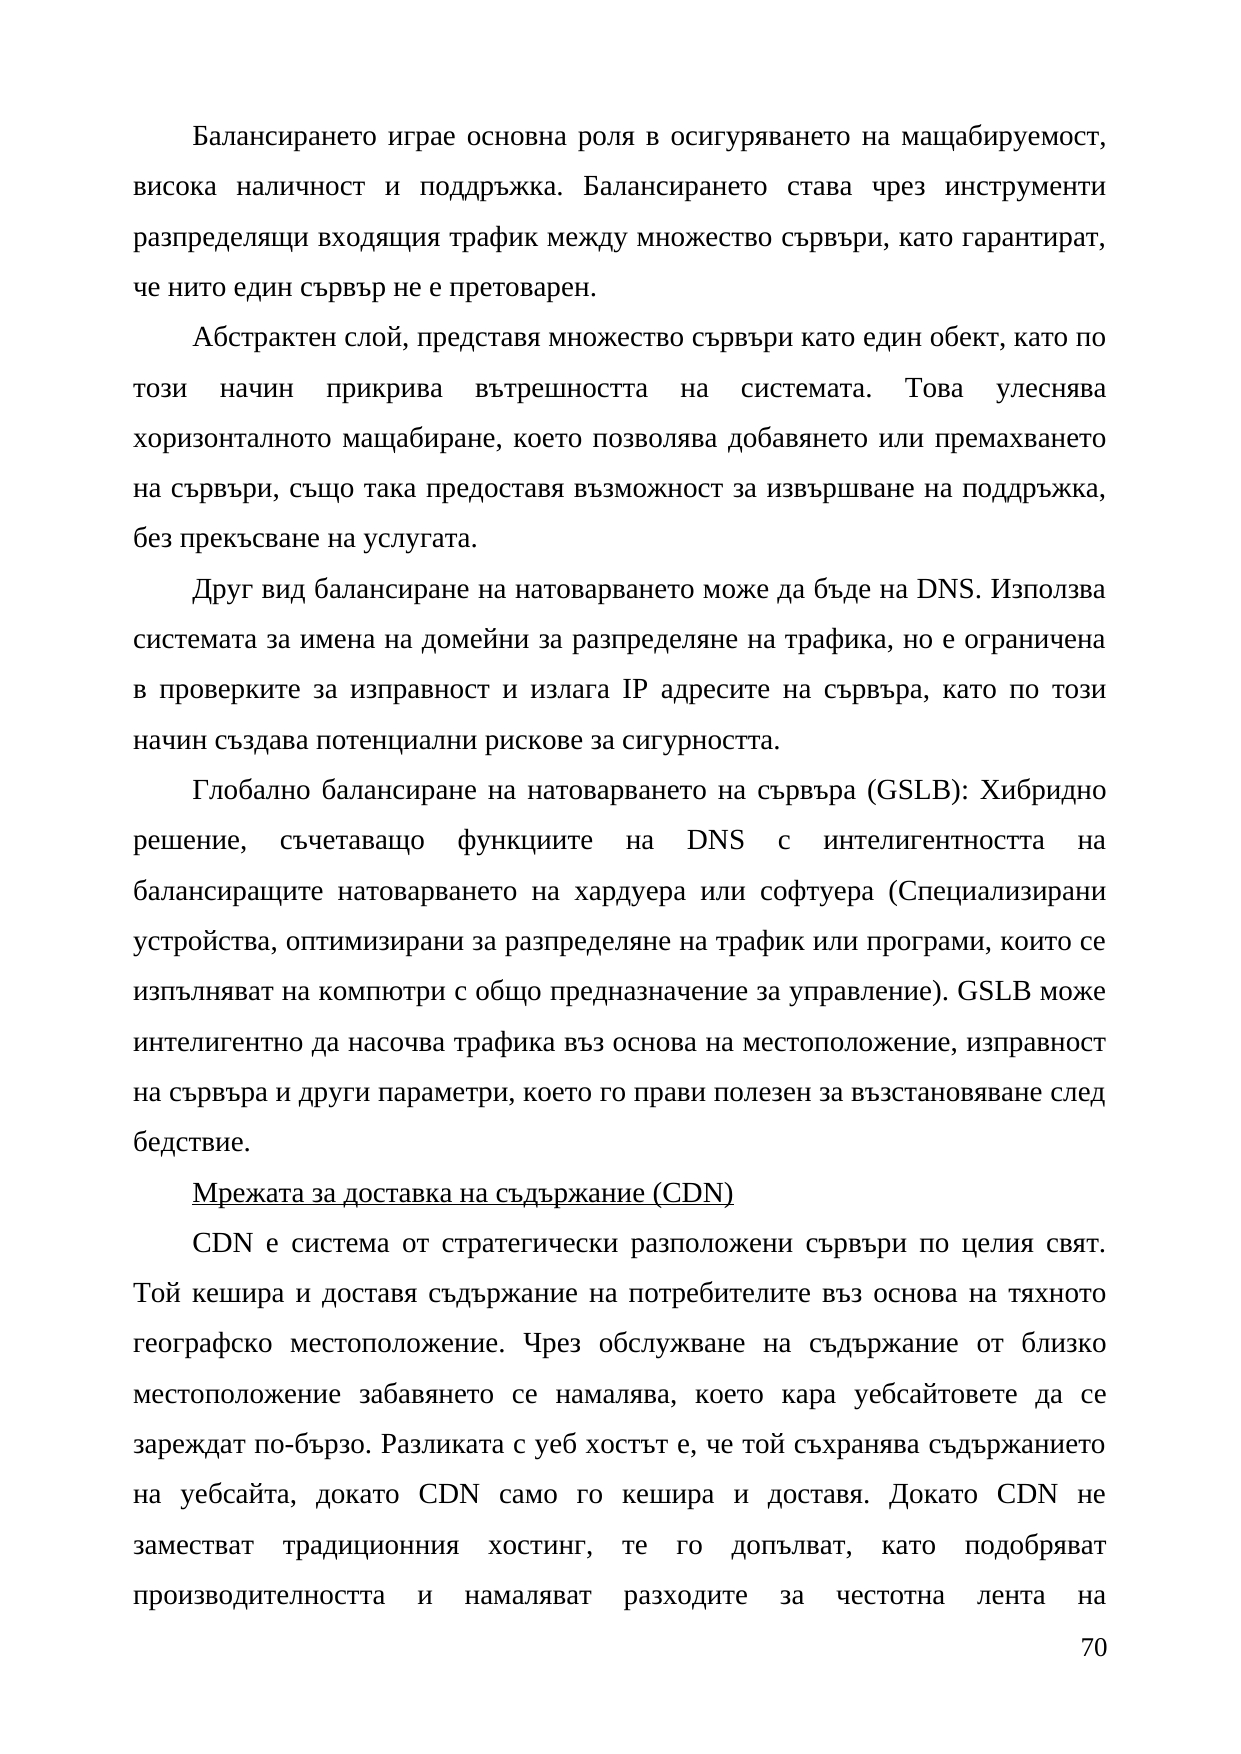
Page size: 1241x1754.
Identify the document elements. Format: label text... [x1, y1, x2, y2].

text Балансирането играе основна роля в осигуряването на мащабируемост, висока наличност и поддръжка. Балансирането става чрез инструменти разпределящи входящия трафик между множество сървъри, като гарантират, че нито един сървър не е претоварен. [133, 118, 1107, 303]
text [133, 1225, 1107, 1611]
text Друг вид балансиране на натоварването може да бъде на DNS. Използва системата за имена на домейни за разпределяне на трафика, но е ограничена в проверките за изправност и излага IP адресите на сървъра, като по този начин създава потенциални рискове за сигурността. [133, 571, 1107, 755]
text Абстрактен слой, представя множество сървъри като един обект, като по този начин прикрива вътрешността на системата. Това улеснява хоризонталното мащабиране, което позволява добавянето или премахването на сървъри, също така предоставя възможност за извършване на поддръжка, без прекъсване на услугата. [133, 319, 1107, 554]
text Глобално балансиране на натоварването на сървъра (GSLB): Хибридно решение, съчетаващо функциите на DNS с интелигентността на балансиращите натоварването на хардуера или софтуера (Специализирани устройства, оптимизирани за разпределяне на трафик или програми, които се изпълняват на компютри с общо предназначение за управление). GSLB може интелигентно да насочва трафика въз основа на местоположение, изправност на сървъра и други параметри, което го прави полезен за възстановяване след бедствие. [133, 772, 1107, 1158]
text Мрежата за доставка на съдържание (CDN) [133, 1175, 1107, 1208]
